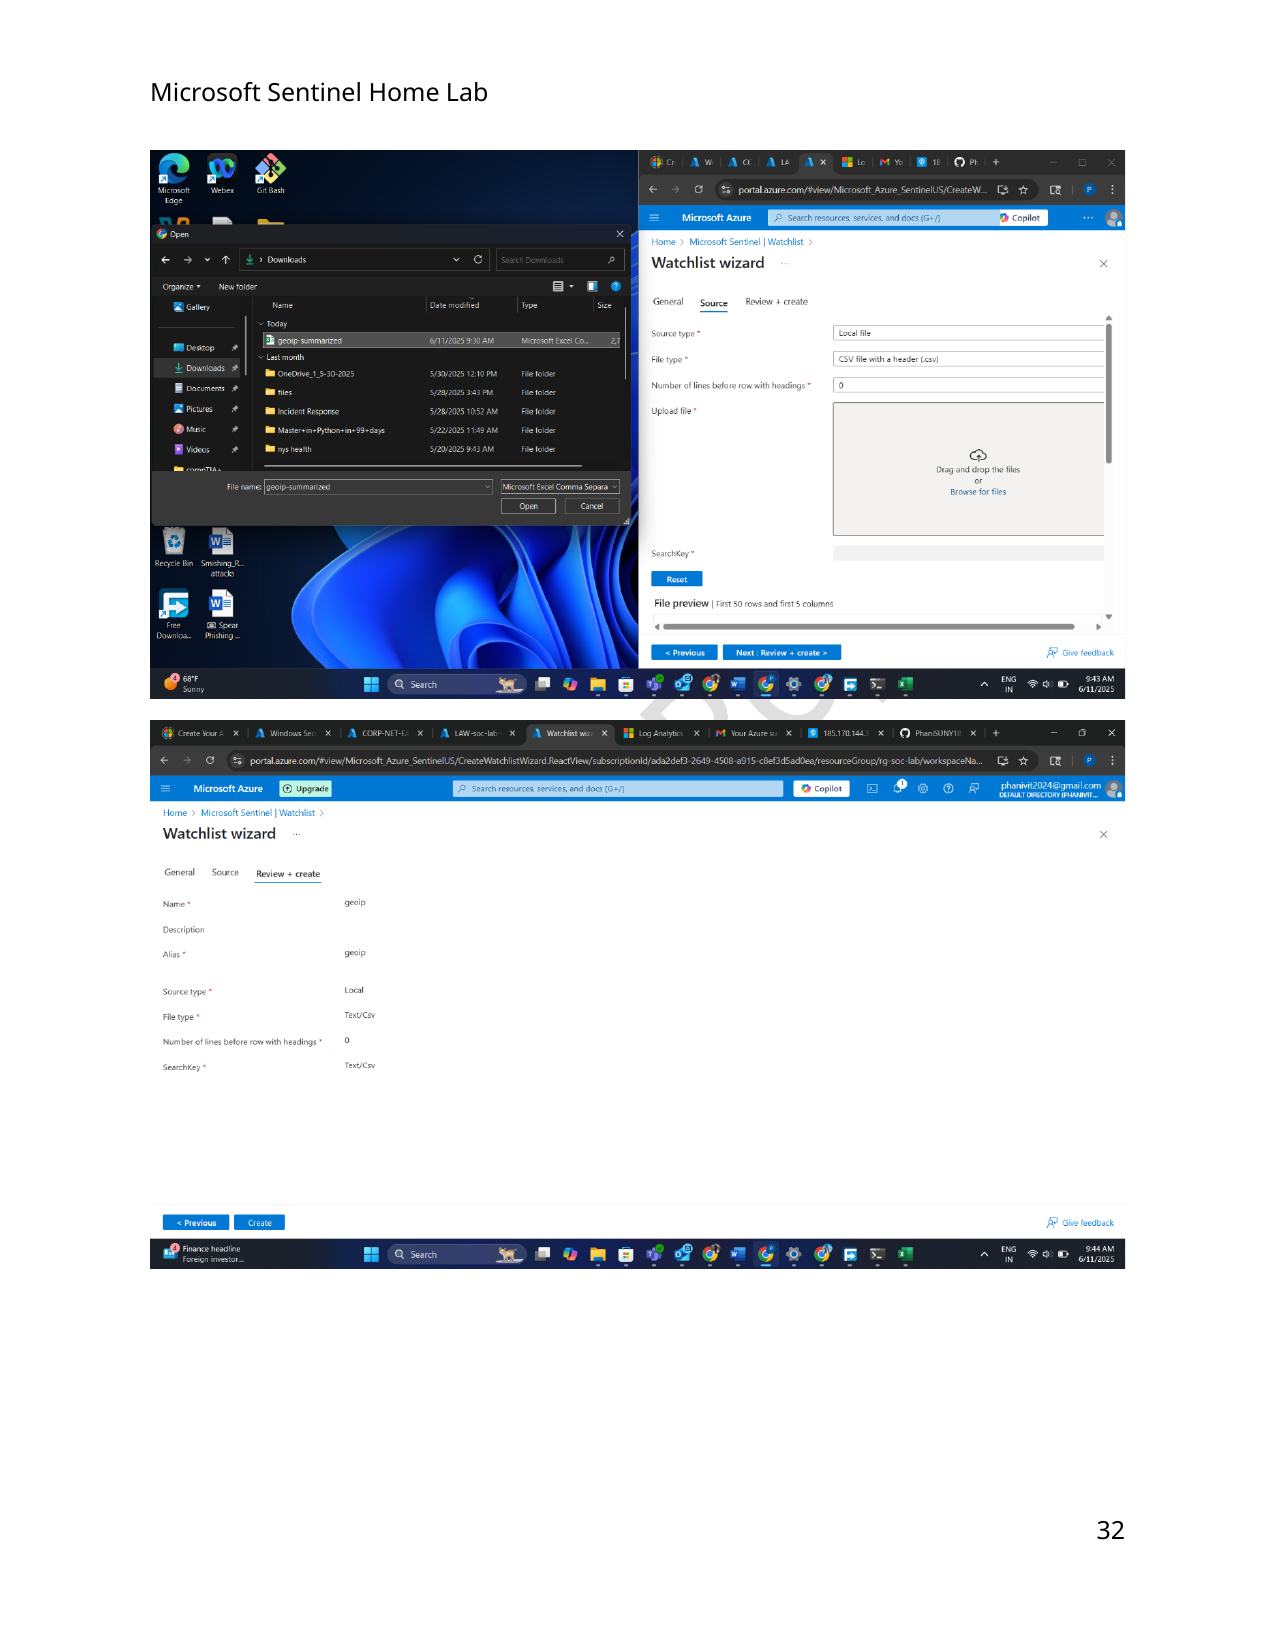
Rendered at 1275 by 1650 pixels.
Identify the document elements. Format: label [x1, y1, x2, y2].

picture [150, 720, 1125, 1269]
picture [150, 150, 1125, 699]
